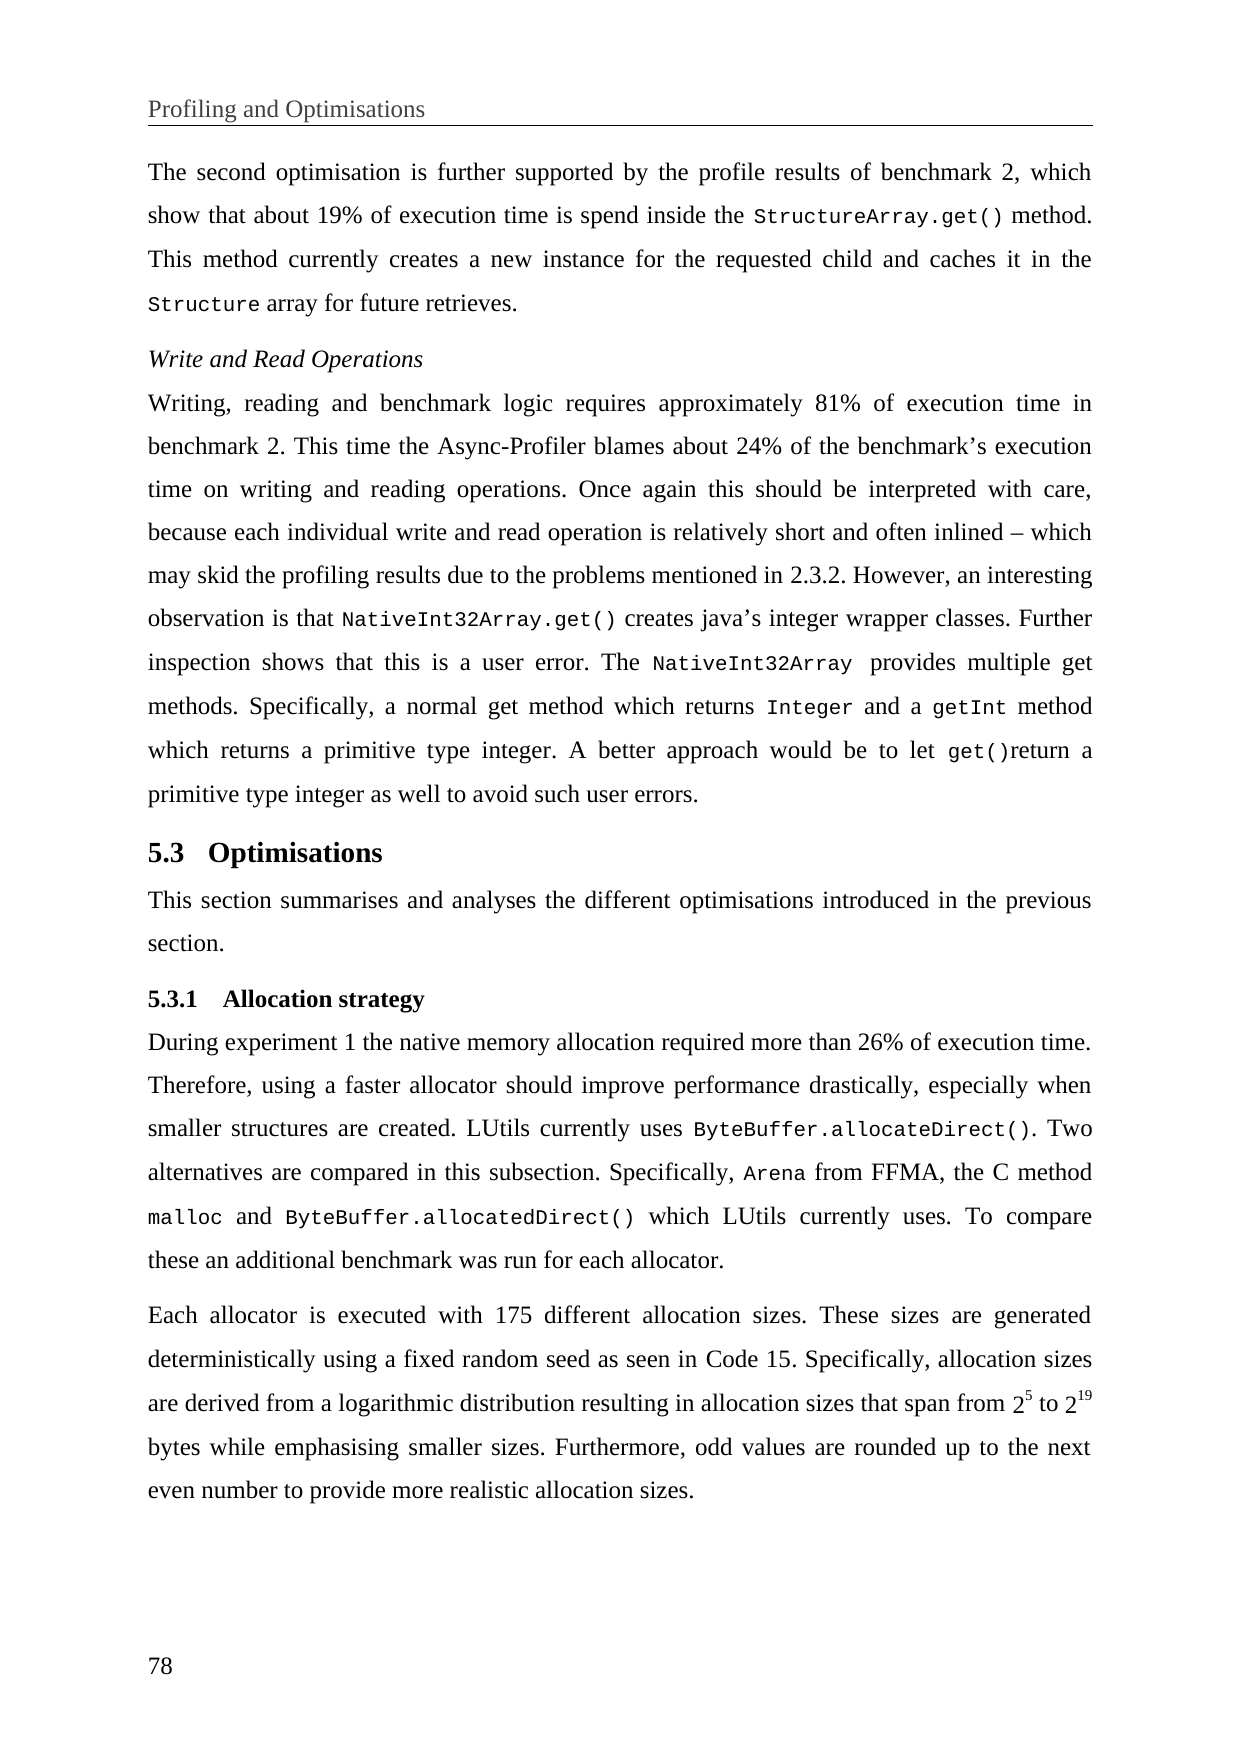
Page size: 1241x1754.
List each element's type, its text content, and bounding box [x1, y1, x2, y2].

subtitle Optimisations [148, 835, 1093, 868]
text The second optimisation is further supported by the profile results of benchmark 2, which show that about 19% of execution time is spend inside the StructureArray.get() method. This method currently creates a new instance for the requested child and caches it in the Structure array for future retrieves. [148, 157, 1093, 317]
text This section summarises and analyses the different optimisations introduced in the previous section. [148, 885, 1093, 957]
text Writing, reading and benchmark logic requires approximately 81% of execution time in benchmark 2. This time the Async-Profiler blames about 24% of the benchmark’s execution time on writing and reading operations. Once again this should be interpreted with care, because each individual write and read operation is relatively short and often inlined – which may skid the profiling results due to the problems mentioned in 2.3.2. However, an interesting observation is that NativeInt32Array.get() creates java’s integer wrapper classes. Further inspection shows that this is a user error. The NativeInt32Array provides multiple get methods. Specifically, a normal get method which returns Integer and a getInt method which returns a primitive type integer. A better approach would be to let get()return a primitive type integer as well to avoid such user errors. [148, 388, 1093, 808]
subtitle Allocation strategy [148, 984, 1093, 1012]
subtitle Write and Read Operations [148, 344, 1093, 373]
text During experiment 1 the native memory allocation required more than 26% of execution time. Therefore, using a faster allocator should improve performance drastically, especially when smaller structures are created. LUtils currently uses ByteBuffer.allocateDirect(). Two alternatives are compared in this subsection. Specifically, Arena from FFMA, the C method malloc and ByteBuffer.allocatedDirect() which LUtils currently uses. To compare these an additional benchmark was run for each allocator. [148, 1027, 1093, 1274]
text Each allocator is executed with 175 different allocation sizes. These sizes are generated deterministically using a fixed random seed as seen in Code 15. Specifically, allocation sizes are derived from a logarithmic distribution resulting in allocation sizes that span from to bytes while emphasising smaller sizes. Furthermore, odd values are rounded up to the next even number to provide more realistic allocation sizes. [148, 1301, 1093, 1504]
